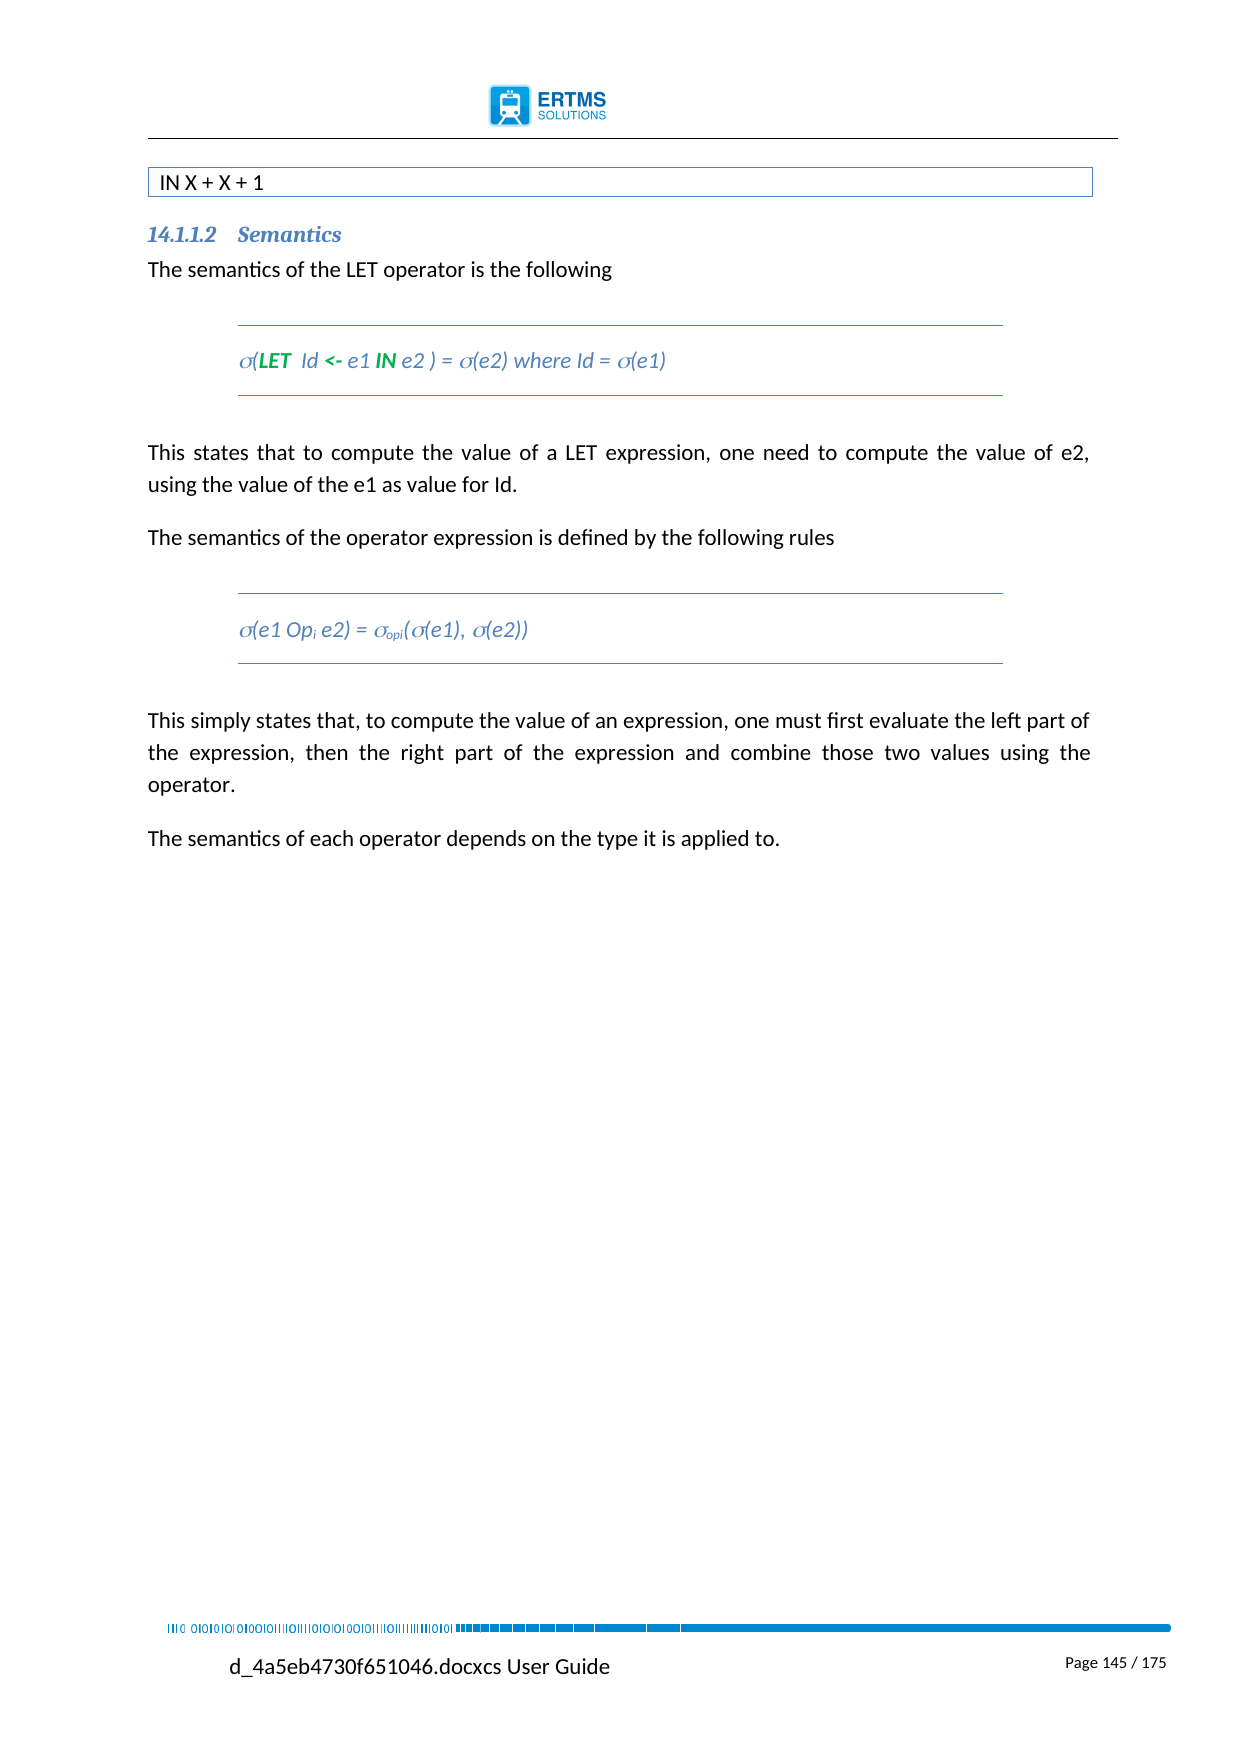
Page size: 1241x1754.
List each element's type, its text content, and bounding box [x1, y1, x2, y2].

picture [477, 73, 617, 138]
text (e1 Opi e2) = opi((e1), (e2)) [238, 594, 1003, 663]
text The semantics of each operator depends on the type it is applied to. [148, 824, 1093, 852]
picture [167, 1624, 1171, 1633]
text This states that to compute the value of a LET expression, one need to compute the value of e2, using the value of the e1 as value for Id. [148, 438, 1093, 498]
text The semantics of the LET operator is the following [148, 255, 1093, 283]
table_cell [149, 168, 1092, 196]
text (LET Id <- e1 IN e2 ) = (e2) where Id = (e1) [238, 326, 1003, 395]
subtitle Semantics [148, 222, 1093, 248]
text This simply states that, to compute the value of an expression, one must first evaluate the left part of the expression, then the right part of the expression and combine those two values using the operator. [148, 706, 1093, 799]
text The semantics of the operator expression is defined by the following rules [148, 523, 1093, 551]
